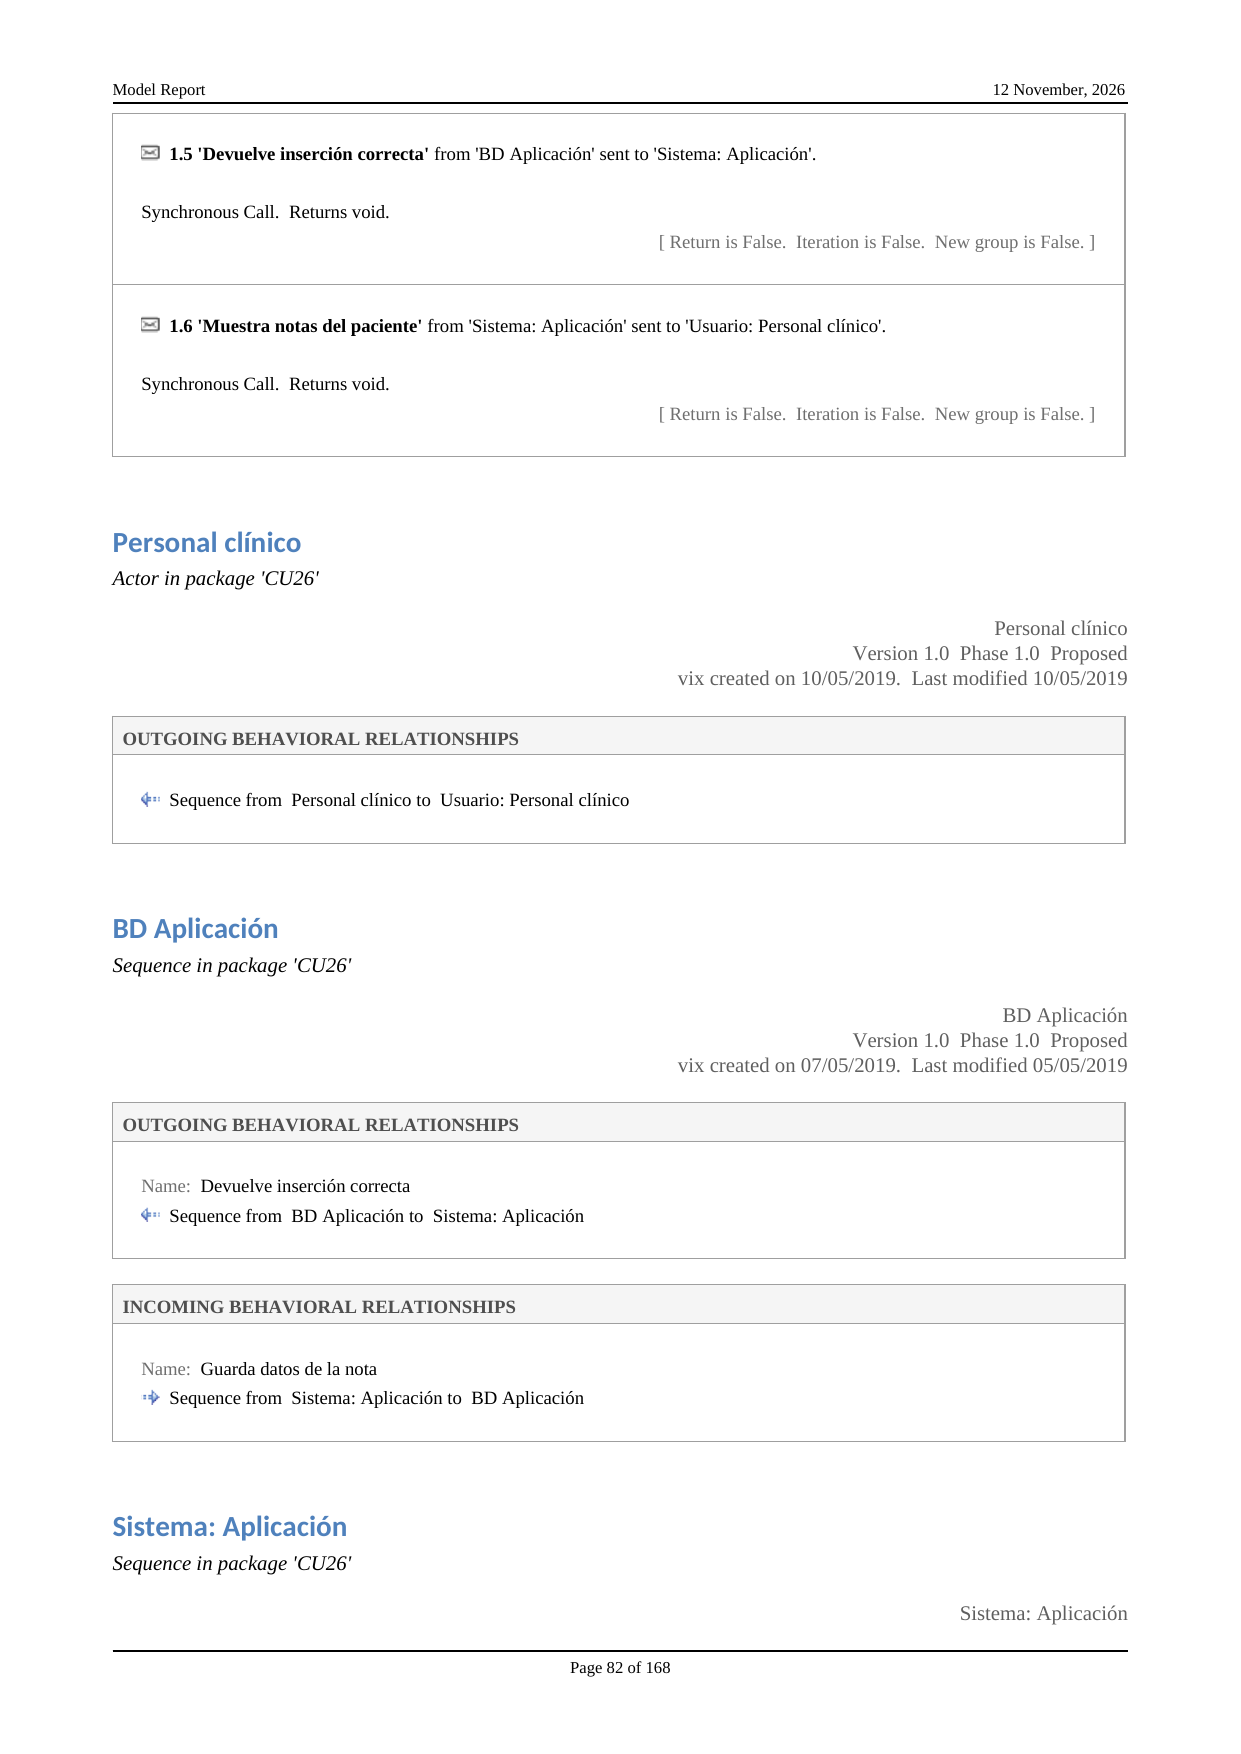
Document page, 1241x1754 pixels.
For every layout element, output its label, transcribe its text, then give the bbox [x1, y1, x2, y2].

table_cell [113, 1324, 1124, 1441]
subtitle BD Aplicación [112, 919, 1128, 944]
picture [141, 141, 160, 161]
table_header 1.5 'Devuelve inserción correcta' from 'BD Aplicación' sent to 'Sistema: Aplicación'. Synchronous Call. Returns void. [ Return is False. Iteration is False. New group is False. ] [113, 114, 1124, 284]
table_header OUTGOING BEHAVIORAL RELATIONSHIPS [113, 717, 1124, 754]
table_cell Name: Devuelve inserción correcta Sequence from BD Aplicación to Sistema: Aplicación [113, 1142, 1124, 1258]
subtitle Personal clínico [112, 532, 1128, 557]
picture [141, 313, 160, 333]
subtitle Sistema: Aplicación [112, 1517, 1128, 1542]
text Sequence in package 'CU26' [112, 952, 1128, 977]
picture [141, 1385, 160, 1405]
text vix created on 07/05/2019. Last modified 05/05/2019 [112, 1052, 1128, 1077]
text Personal clínico [112, 616, 1128, 641]
text Version 1.0 Phase 1.0 Proposed [112, 1027, 1128, 1052]
text Actor in package 'CU26' [112, 566, 1128, 591]
table_header INCOMING BEHAVIORAL RELATIONSHIPS [113, 1285, 1124, 1323]
text BD Aplicación [112, 1002, 1128, 1027]
text Sequence in package 'CU26' [112, 1550, 1128, 1575]
text Version 1.0 Phase 1.0 Proposed [112, 641, 1128, 666]
text Sistema: Aplicación [112, 1600, 1128, 1625]
picture [141, 1203, 160, 1222]
picture [141, 787, 160, 807]
text vix created on 10/05/2019. Last modified 10/05/2019 [112, 666, 1128, 691]
table_header 1.6 'Muestra notas del paciente' from 'Sistema: Aplicación' sent to 'Usuario: Personal clínico'. Synchronous Call. Returns void. [ Return is False. Iteration is False. New group is False. ] [113, 285, 1124, 456]
table_header OUTGOING BEHAVIORAL RELATIONSHIPS [113, 1103, 1124, 1141]
table_cell Sequence from Personal clínico to Usuario: Personal clínico [113, 755, 1124, 843]
